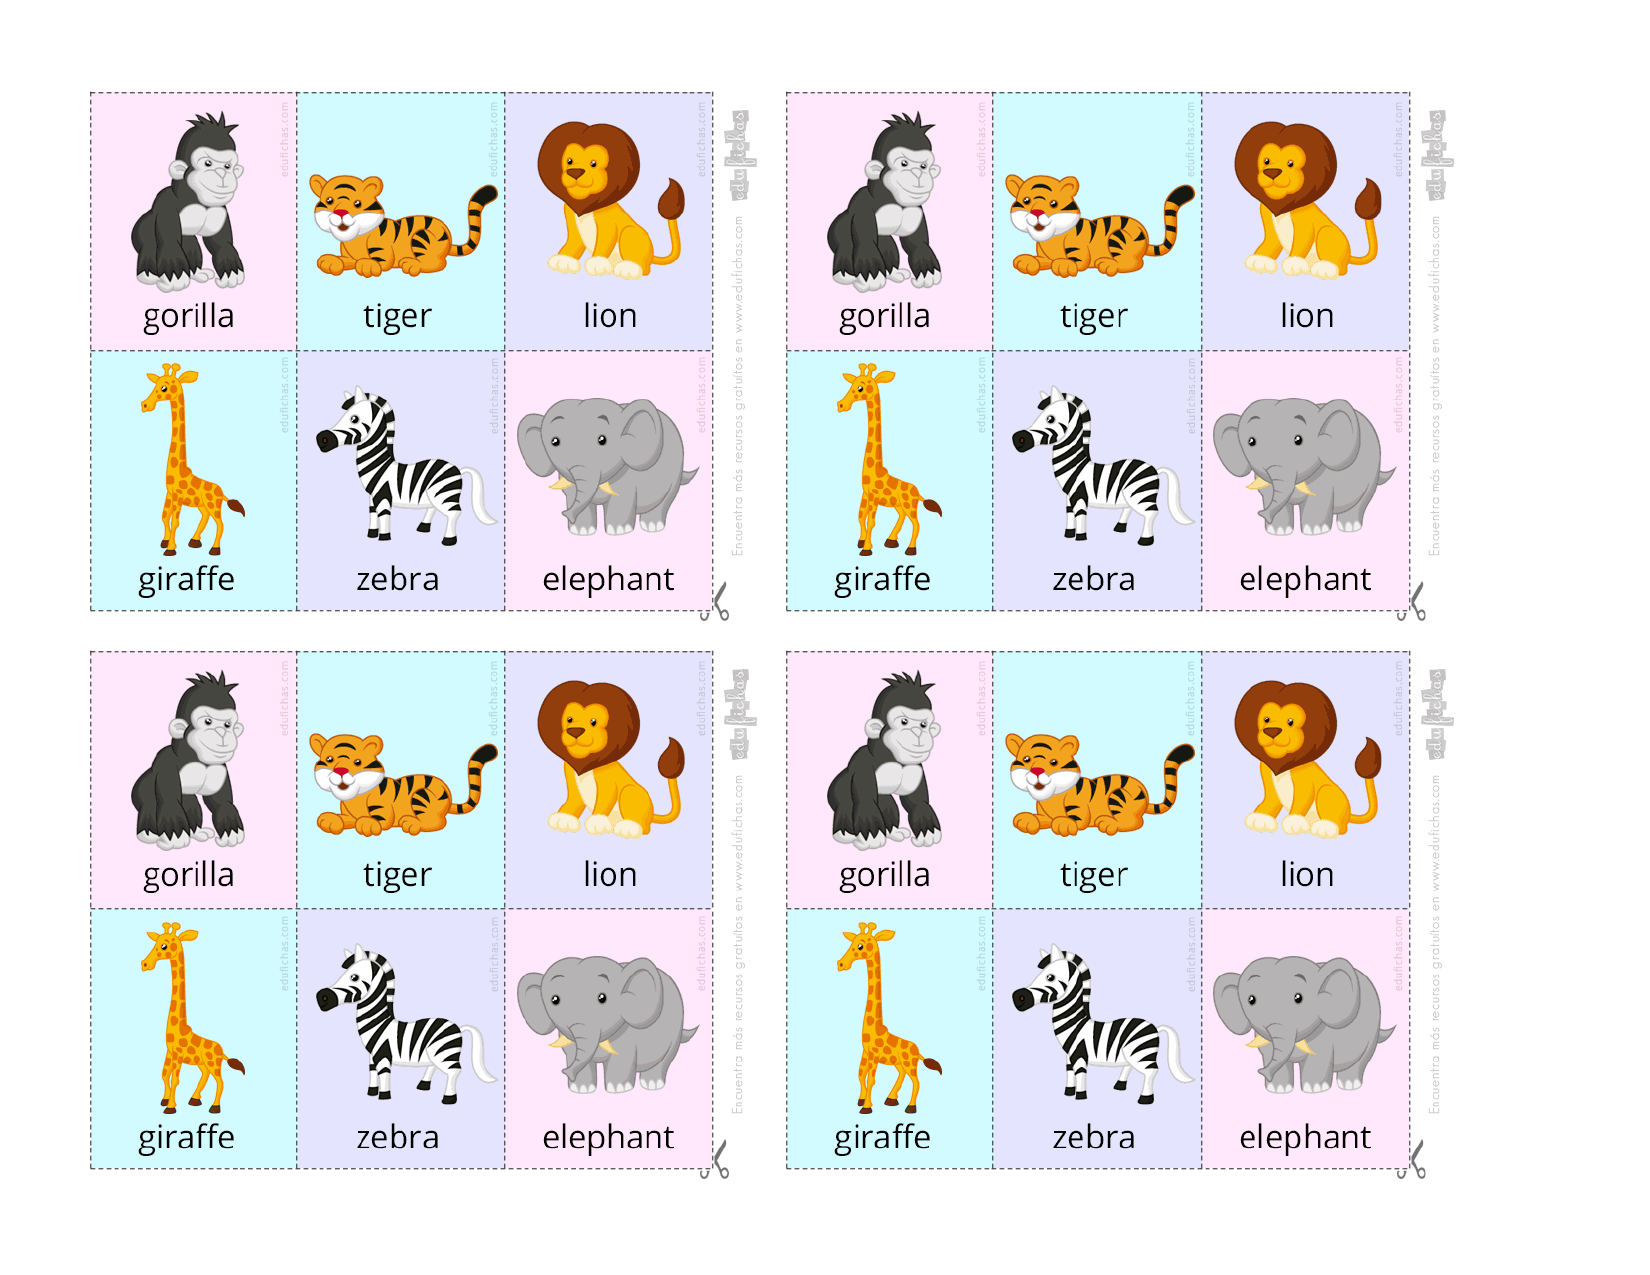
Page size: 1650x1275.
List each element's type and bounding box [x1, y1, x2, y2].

picture [75, 633, 1469, 1190]
picture [75, 75, 1469, 632]
